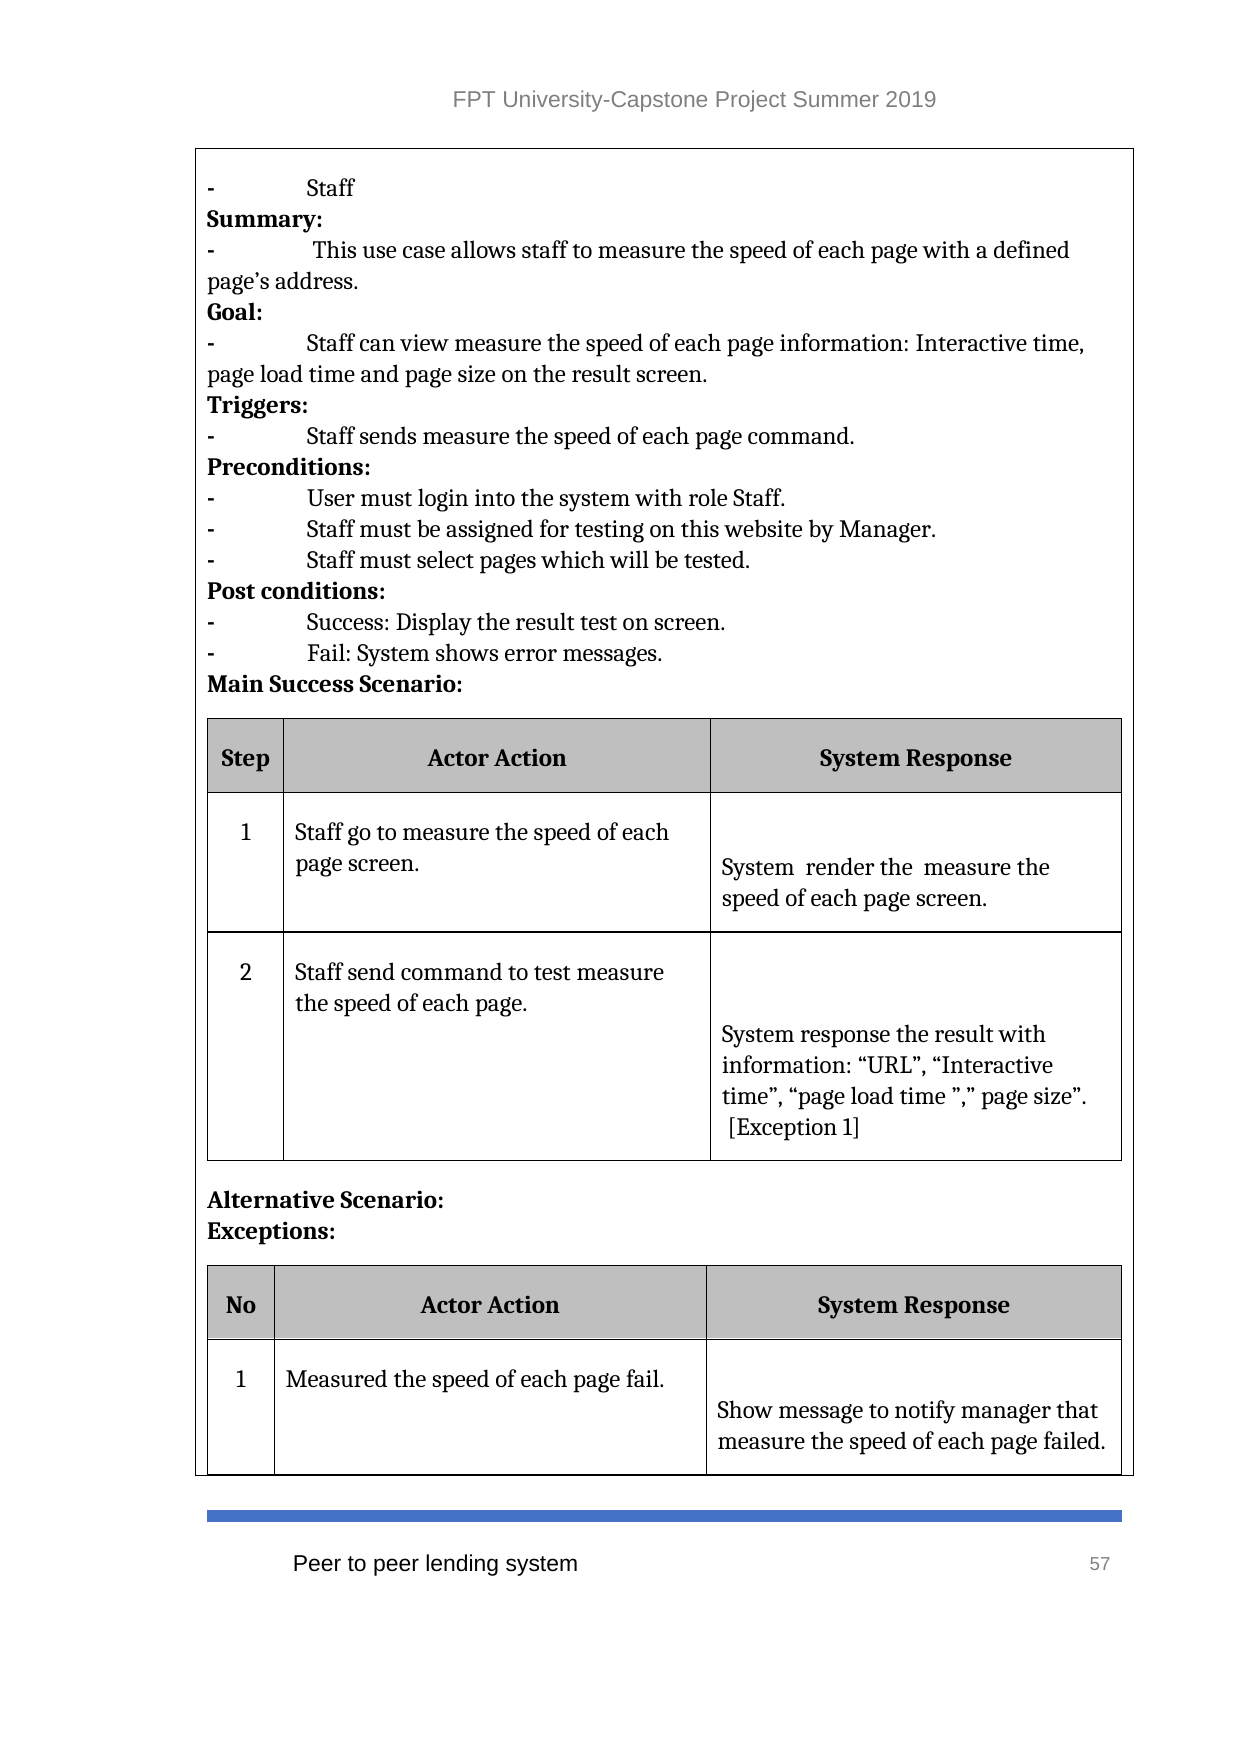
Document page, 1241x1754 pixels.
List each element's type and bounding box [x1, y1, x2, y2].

table_cell [196, 149, 1133, 1475]
